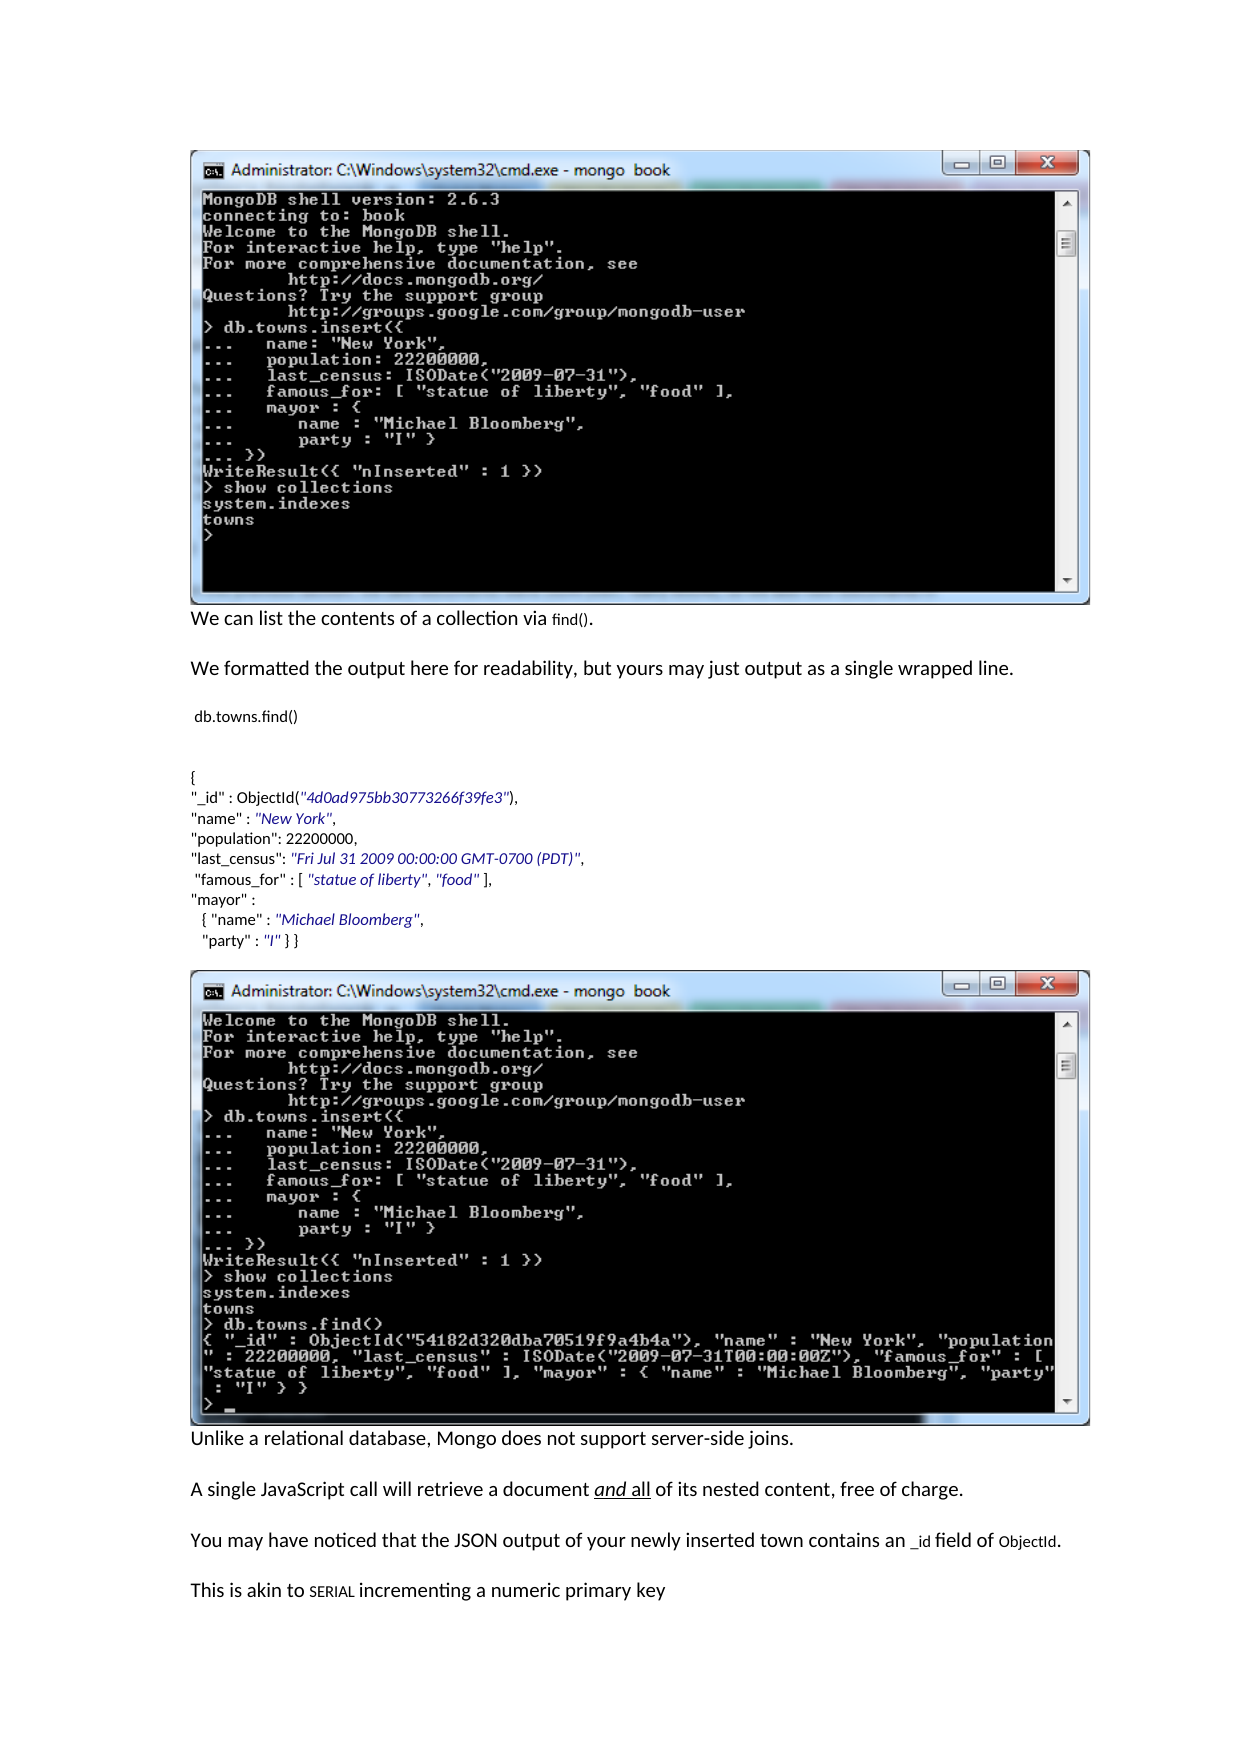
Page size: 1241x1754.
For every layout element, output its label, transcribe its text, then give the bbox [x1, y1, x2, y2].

text This is akin to SERIAL incrementing a numeric primary key [190, 1578, 1090, 1603]
text "famous_for" : [ "statue of liberty", "food" ], [190, 869, 1090, 889]
text "last_census": "Fri Jul 31 2009 00:00:00 GMT-0700 (PDT)", [190, 848, 1090, 869]
text db.towns.find() [190, 706, 1090, 727]
text A single JavaScript call will retrieve a document and all of its nested content, free of charge. [190, 1476, 1090, 1501]
text "population": 22200000, [190, 828, 1090, 848]
text Unlike a relational database, Mongo does not support server-side joins. [190, 1426, 1090, 1451]
text { "name" : "Michael Bloomberg", [190, 909, 1090, 930]
text "mayor" : [190, 889, 1090, 909]
text We can list the contents of a collection via find(). [190, 605, 1090, 630]
picture [190, 150, 1091, 605]
text { [190, 747, 1090, 788]
text You may have noticed that the JSON output of your newly inserted town contains an _id field of ObjectId. [190, 1527, 1090, 1552]
text We formatted the output here for readability, but yours may just output as a single wrapped line. [190, 656, 1090, 681]
text "party" : "I" } } [190, 930, 1090, 950]
text "name" : "New York", [190, 808, 1090, 828]
text "_id" : ObjectId("4d0ad975bb30773266f39fe3"), [190, 788, 1090, 808]
picture [190, 970, 1091, 1426]
